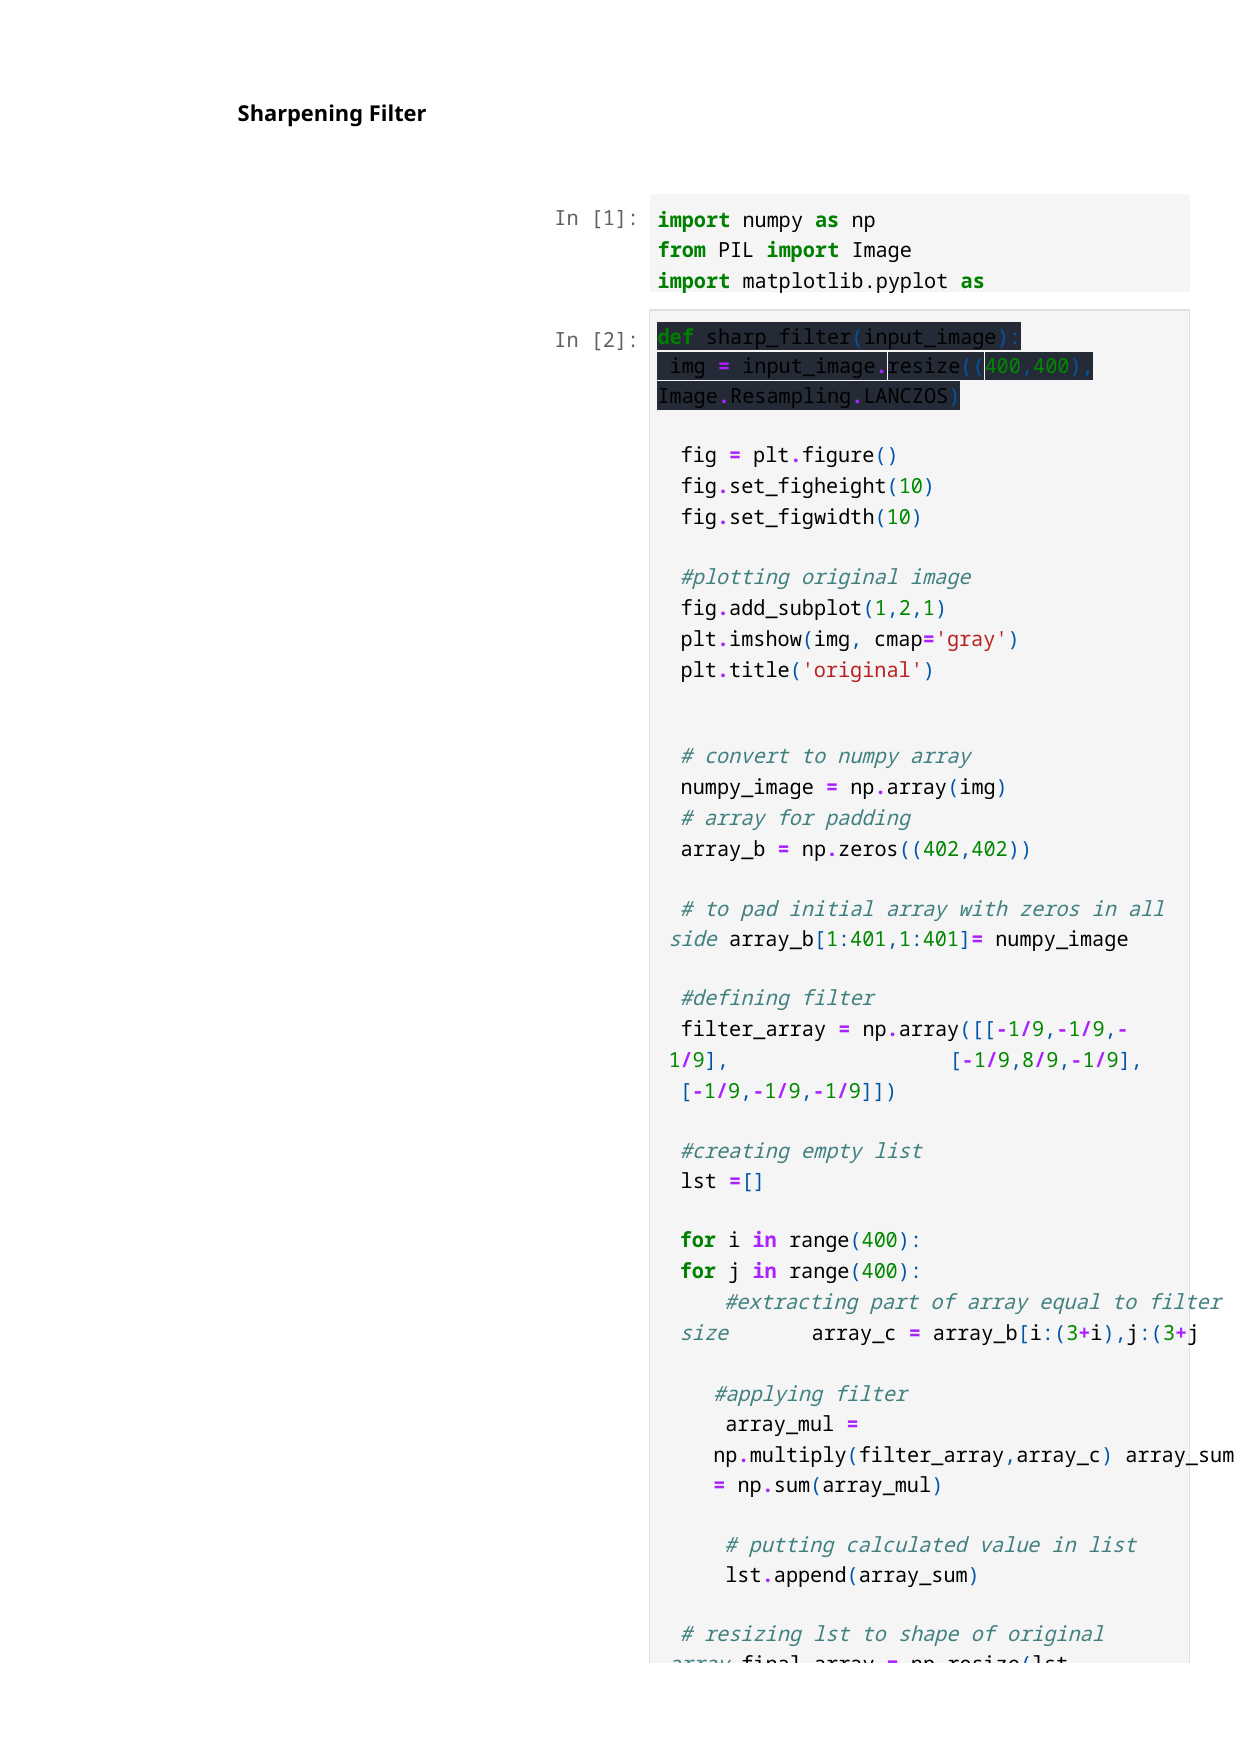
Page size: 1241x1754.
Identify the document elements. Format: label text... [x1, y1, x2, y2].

text Sharpening Filter [237, 98, 1168, 127]
table_header In [1]: In [2]: [97, 188, 643, 1663]
table_header [643, 188, 1189, 1663]
